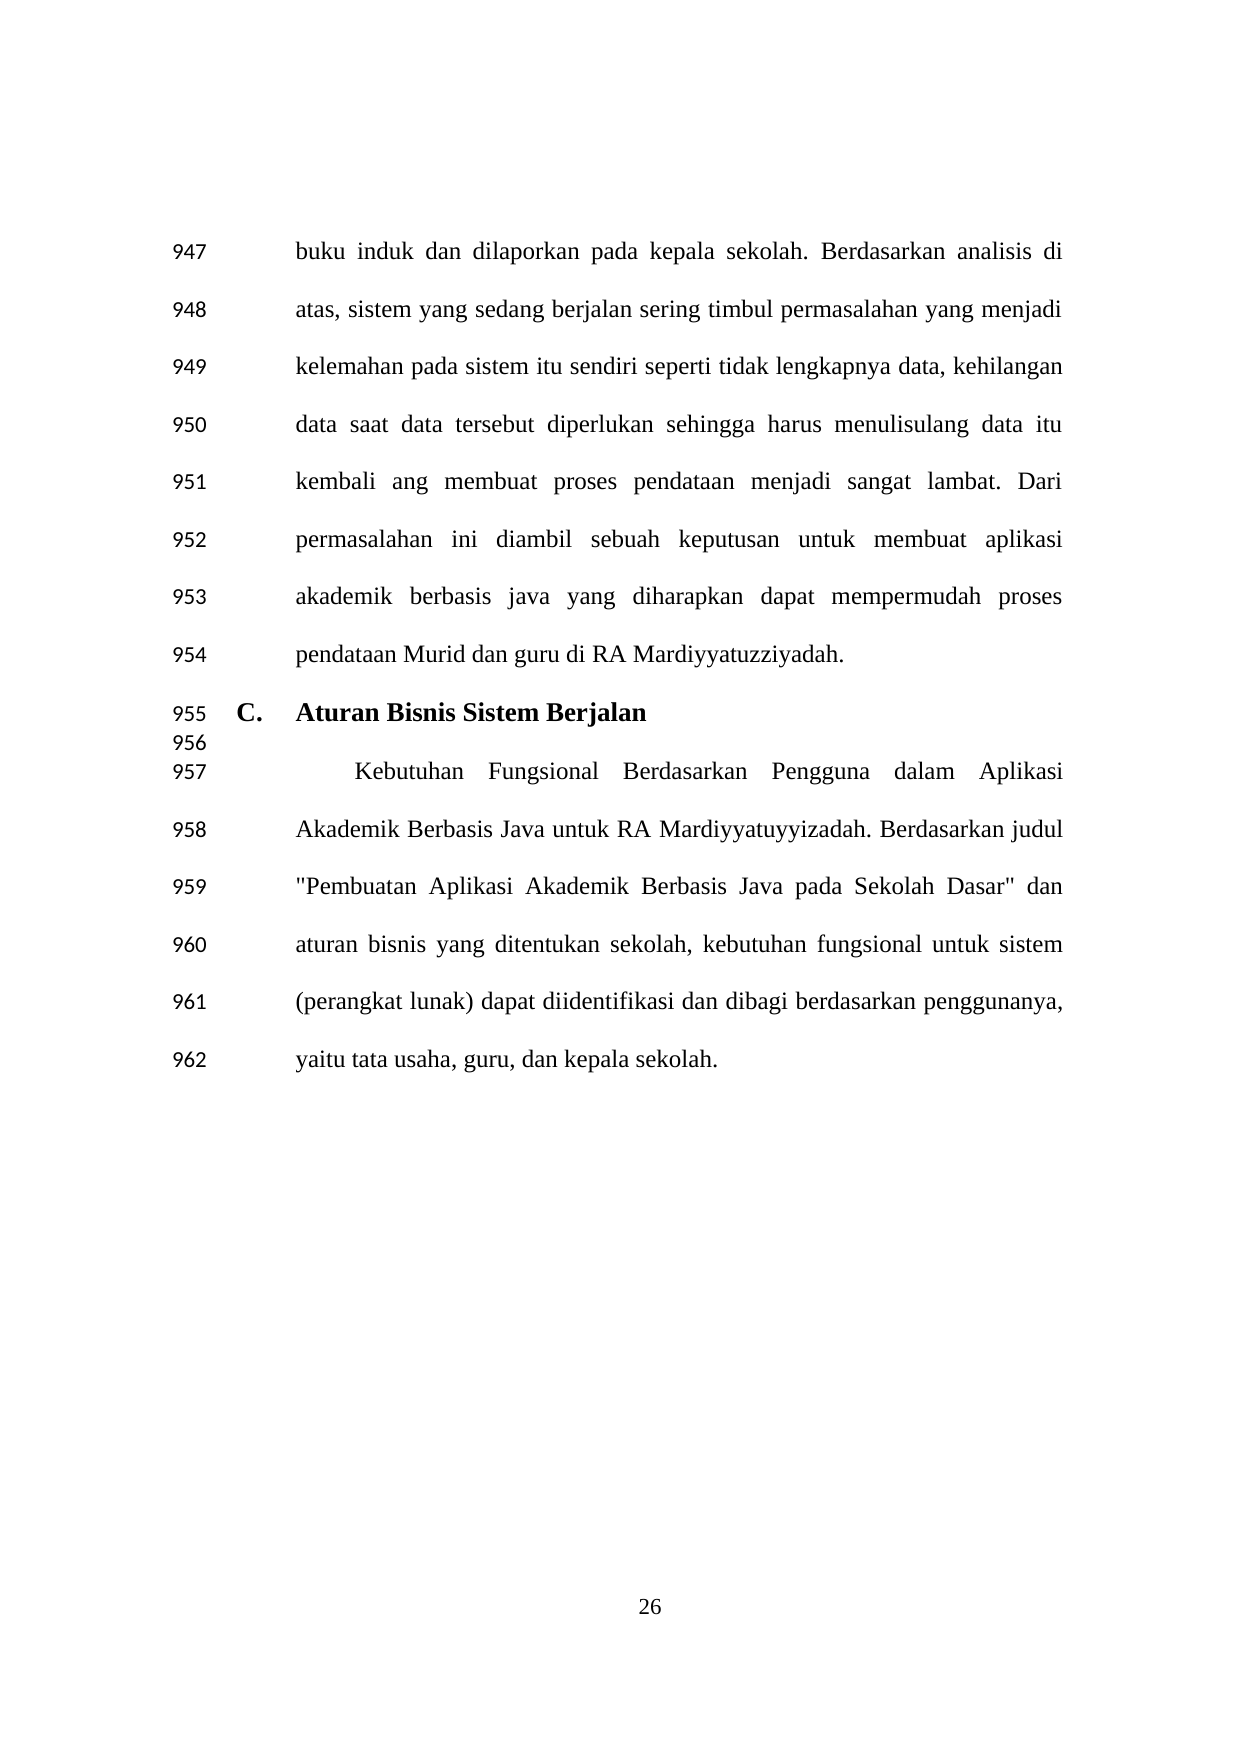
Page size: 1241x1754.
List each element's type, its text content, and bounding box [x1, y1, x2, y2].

text Kebutuhan Fungsional Berdasarkan Pengguna dalam Aplikasi Akademik Berbasis Java untuk RA Mardiyyatuyyizadah. Berdasarkan judul "Pembuatan Aplikasi Akademik Berbasis Java pada Sekolah Dasar" dan aturan bisnis yang ditentukan sekolah, kebutuhan fungsional untuk sistem (perangkat lunak) dapat diidentifikasi dan dibagi berdasarkan penggunanya, yaitu tata usaha, guru, dan kepala sekolah. [295, 756, 1064, 1072]
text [295, 236, 1063, 667]
subtitle C. Aturan Bisnis Sistem Berjalan [236, 696, 1063, 727]
